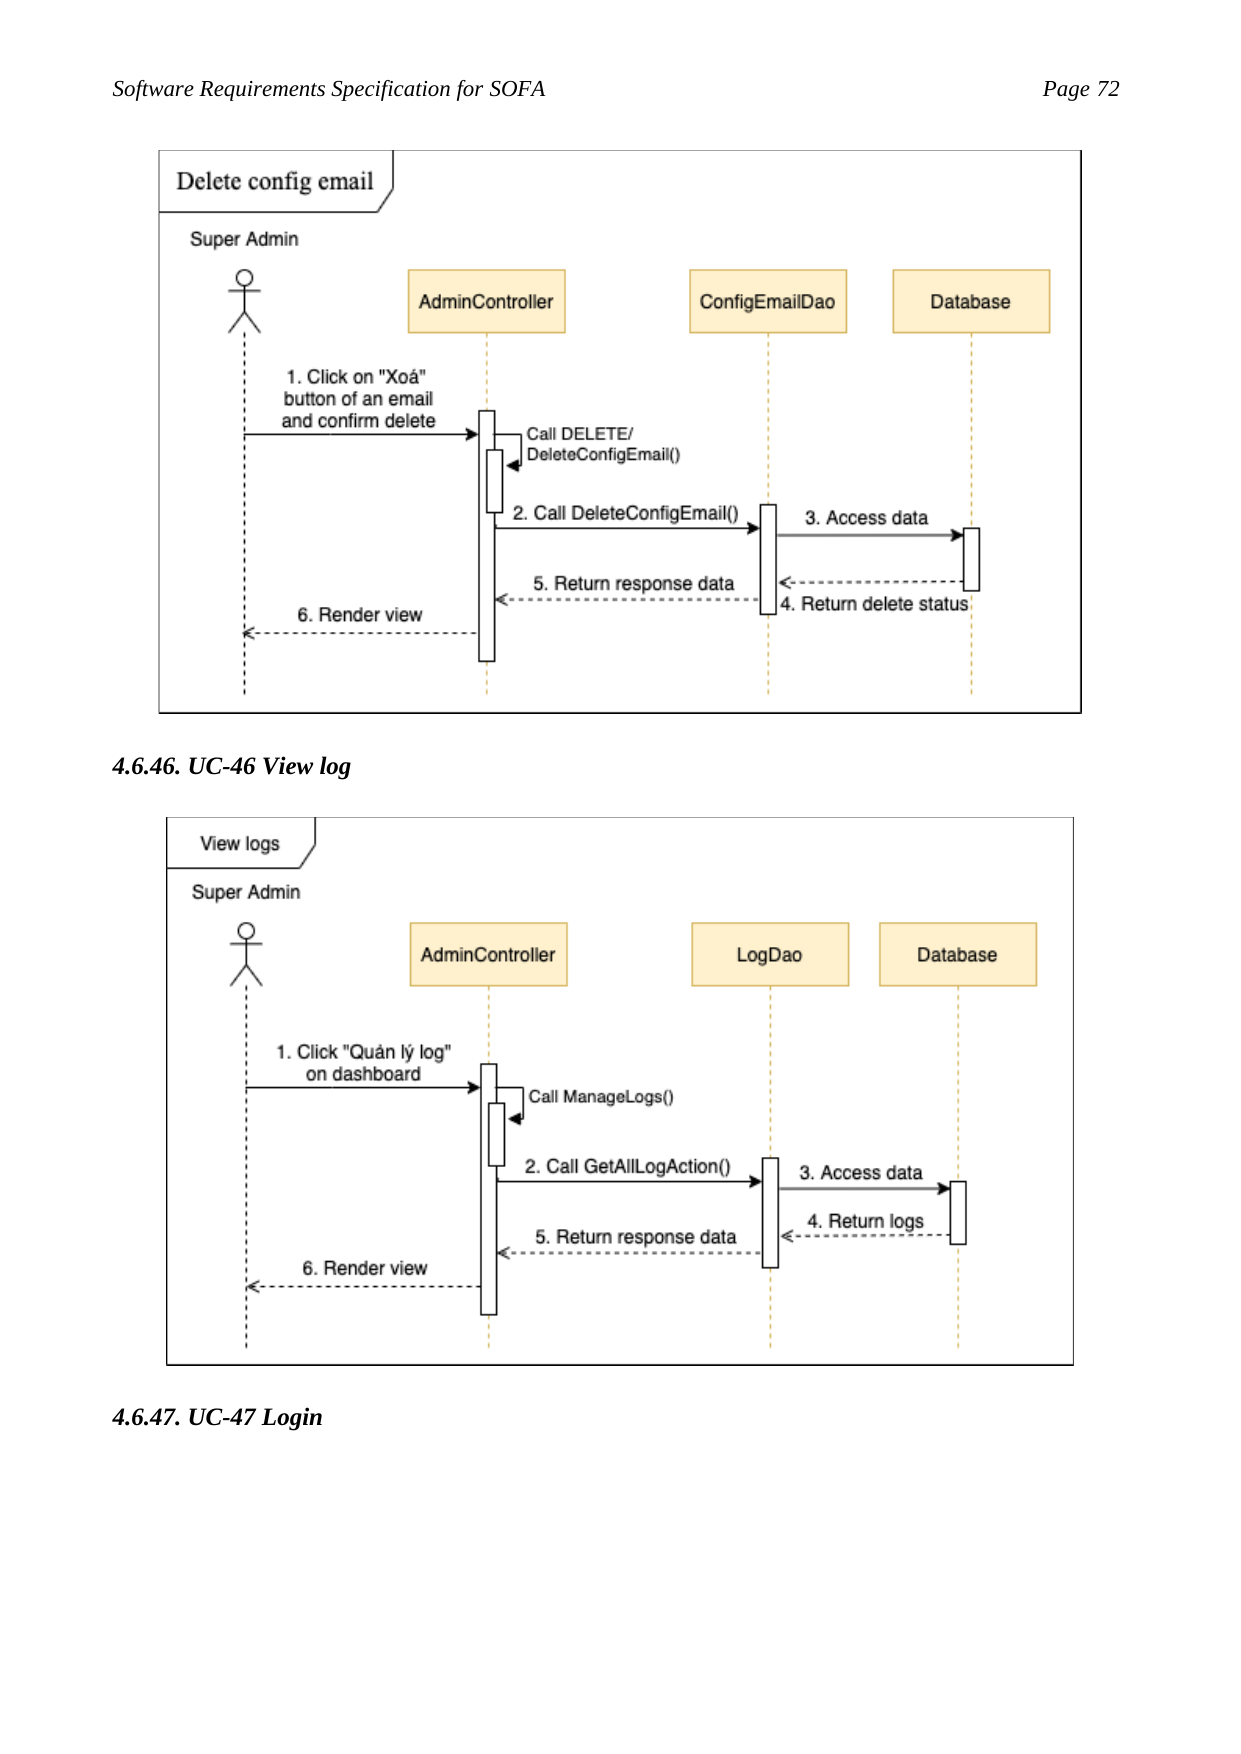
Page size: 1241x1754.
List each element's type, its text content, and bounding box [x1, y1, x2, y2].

picture [158, 150, 1082, 714]
text 4.6.47. UC-47 Login [112, 1402, 1128, 1431]
text 4.6.46. UC-46 View log [112, 751, 1128, 780]
picture [166, 817, 1074, 1366]
